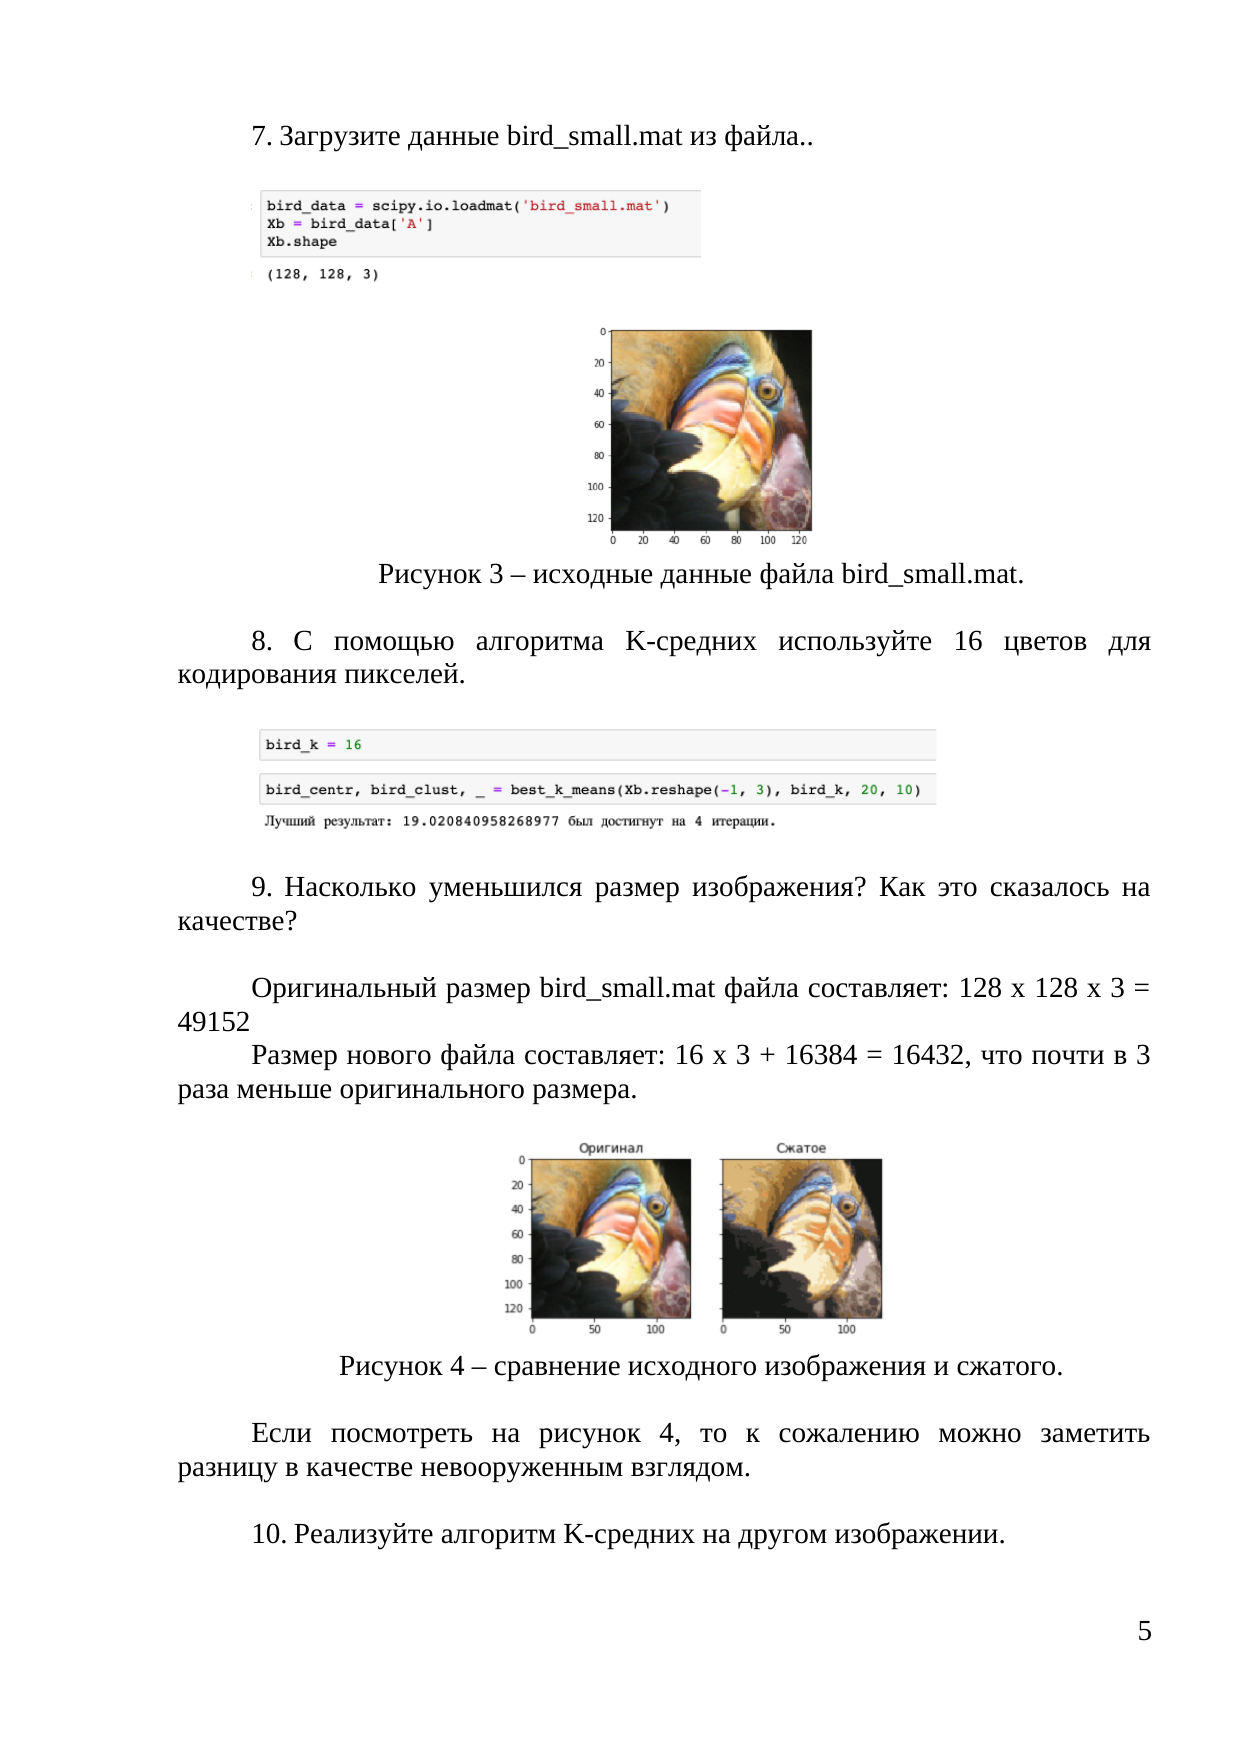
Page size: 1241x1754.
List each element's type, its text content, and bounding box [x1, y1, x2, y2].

text 10. Реализуйте алгоритм K-средних на другом изображении. [177, 1516, 1152, 1549]
picture [575, 322, 828, 556]
text 9. Насколько уменьшился размер изображения? Как это сказалось на качестве? [177, 869, 1152, 937]
text Рисунок 3 – исходные данные файла bird_small.mat. [177, 556, 1152, 589]
picture [251, 723, 937, 836]
picture [251, 185, 702, 290]
text Если посмотреть на рисунок 4, то к сожалению можно заметить разницу в качестве невооруженным взглядом. [177, 1415, 1152, 1482]
text Оригинальный размер bird_small.mat файла составляет: 128 x 128 x 3 = 49152 [177, 970, 1152, 1037]
text Размер нового файла составляет: 16 x 3 + 16384 = 16432, что почти в 3 раза меньше оригинального размера. [177, 1037, 1152, 1104]
text 8. С помощью алгоритма K-средних используйте 16 цветов для кодирования пикселей. [177, 623, 1152, 690]
picture [501, 1137, 902, 1349]
text Рисунок 4 – сравнение исходного изображения и сжатого. [177, 1348, 1152, 1382]
text 7. Загрузите данные bird_small.mat из файла.. [177, 118, 1152, 152]
